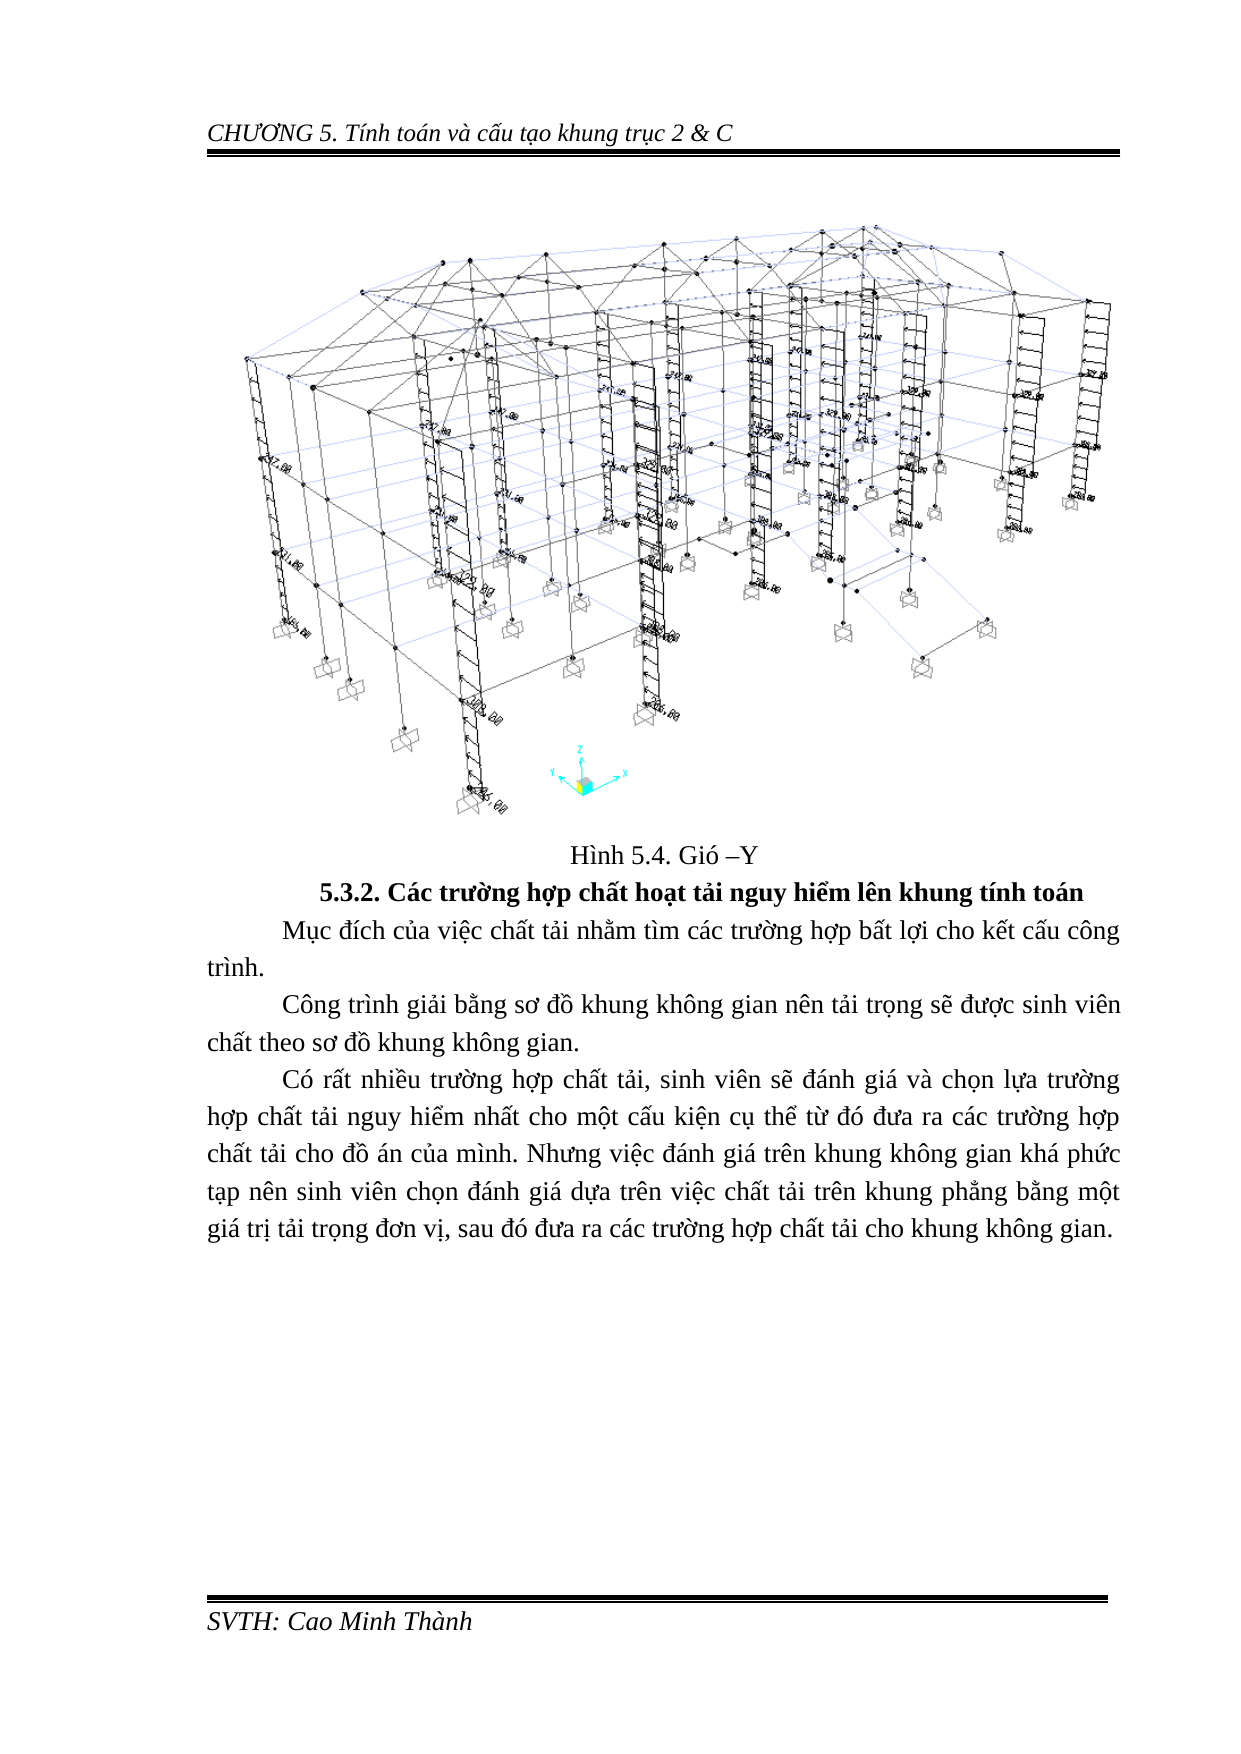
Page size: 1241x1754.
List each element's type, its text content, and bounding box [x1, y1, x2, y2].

text Mục đích của việc chất tải nhằm tìm các trường hợp bất lợi cho kết cấu công trình. [207, 914, 1122, 982]
text Gió –Y [207, 839, 1122, 870]
text Công trình giải bằng sơ đồ khung không gian nên tải trọng sẽ được sinh viên chất theo sơ đồ khung không gian. [207, 988, 1122, 1057]
picture [206, 199, 1154, 835]
text Các trường hợp chất hoạt tải nguy hiểm lên khung tính toán [319, 876, 1122, 908]
text Có rất nhiều trường hợp chất tải, sinh viên sẽ đánh giá và chọn lựa trường hợp chất tải nguy hiểm nhất cho một cấu kiện cụ thể từ đó đưa ra các trường hợp chất tải cho đồ án của mình. Nhưng việc đánh giá trên khung không gian khá phức tạp nên sinh viên chọn đánh giá dựa trên việc chất tải trên khung phẳng bằng một giá trị tải trọng đơn vị, sau đó đưa ra các trường hợp chất tải cho khung không gian. [207, 1063, 1122, 1243]
